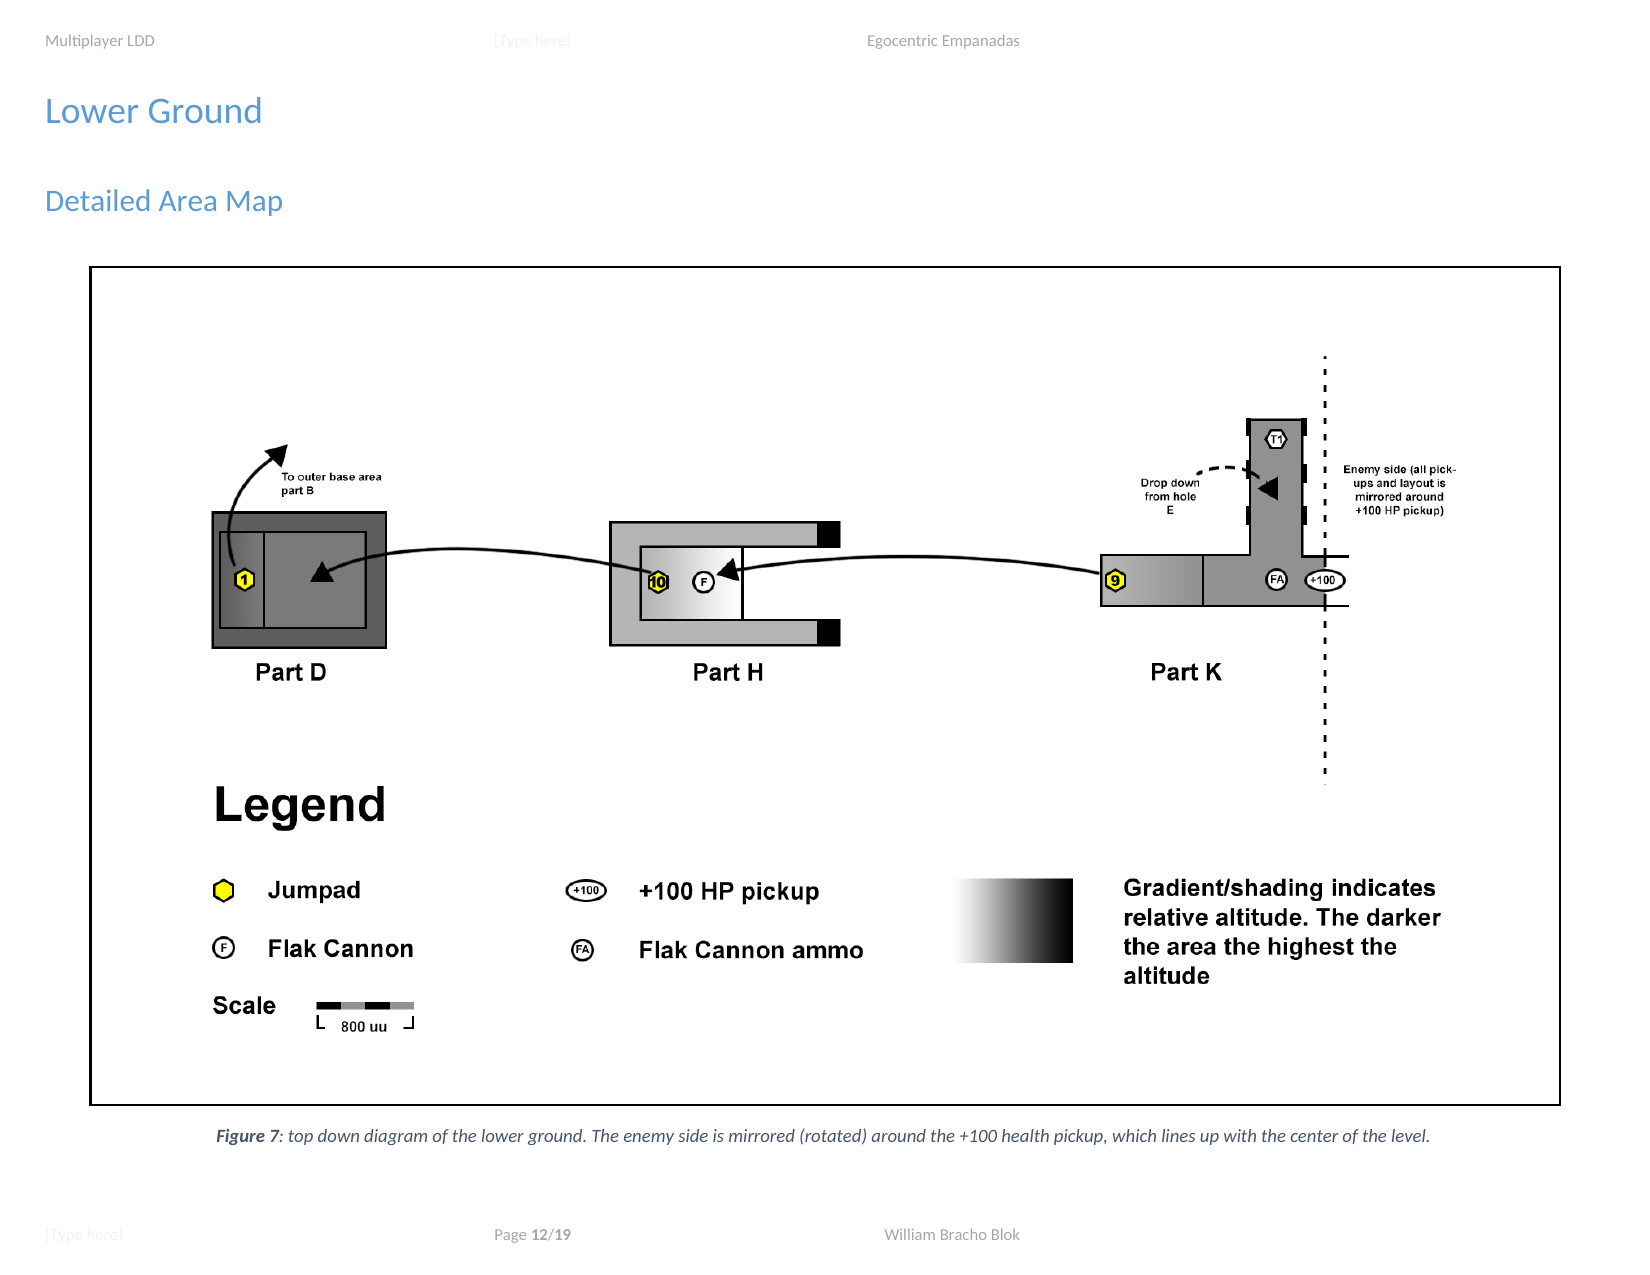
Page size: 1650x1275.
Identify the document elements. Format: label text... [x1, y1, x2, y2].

subtitle Detailed Area Map [45, 181, 1605, 219]
picture [89, 266, 1561, 1106]
text Figure 7: top down diagram of the lower ground. The enemy side is mirrored (rotated) around the +100 health pickup, which lines up with the center of the level. [45, 1125, 1605, 1148]
subtitle Lower Ground [45, 87, 1605, 133]
